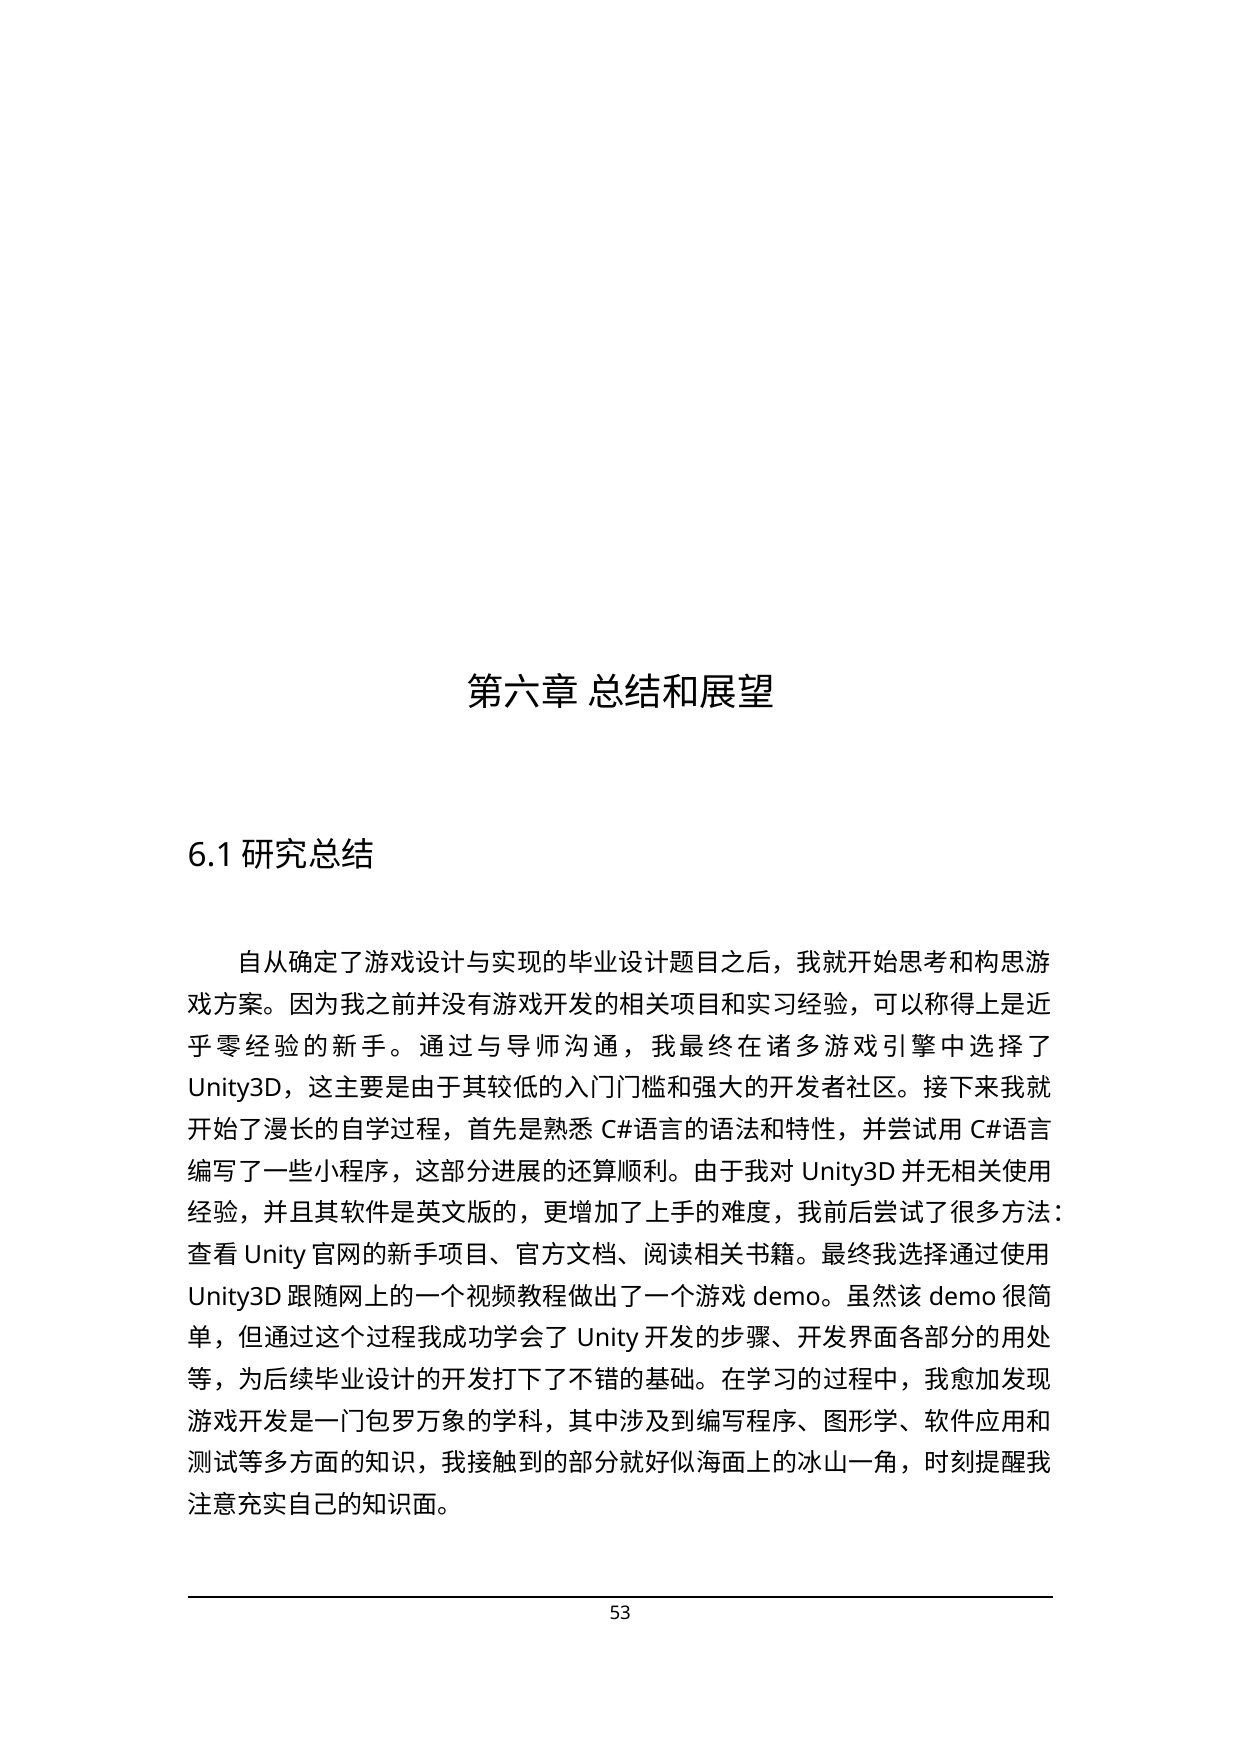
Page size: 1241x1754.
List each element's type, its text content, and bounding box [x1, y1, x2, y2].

subtitle 第六章 总结和展望 [187, 662, 1053, 717]
text 自从确定了游戏设计与实现的毕业设计题目之后，我就开始思考和构思游戏方案。因为我之前并没有游戏开发的相关项目和实习经验，可以称得上是近乎零经验的新手。通过与导师沟通，我最终在诸多游戏引擎中选择了Unity3D，这主要是由于其较低的入门门槛和强大的开发者社区。接下来我就开始了漫长的自学过程，首先是熟悉C#语言的语法和特性，并尝试用C#语言编写了一些小程序，这部分进展的还算顺利。由于我对Unity3D并无相关使用经验，并且其软件是英文版的，更增加了上手的难度，我前后尝试了很多方法：查看Unity官网的新手项目、官方文档、阅读相关书籍。最终我选择通过使用Unity3D跟随网上的一个视频教程做出了一个游戏demo。虽然该demo很简单，但通过这个过程我成功学会了Unity开发的步骤、开发界面各部分的用处等，为后续毕业设计的开发打下了不错的基础。在学习的过程中，我愈加发现游戏开发是一门包罗万象的学科，其中涉及到编写程序、图形学、软件应用和测试等多方面的知识，我接触到的部分就好似海面上的冰山一角，时刻提醒我注意充实自己的知识面。 [187, 938, 1053, 1522]
subtitle 6.1研究总结 [187, 827, 1053, 876]
